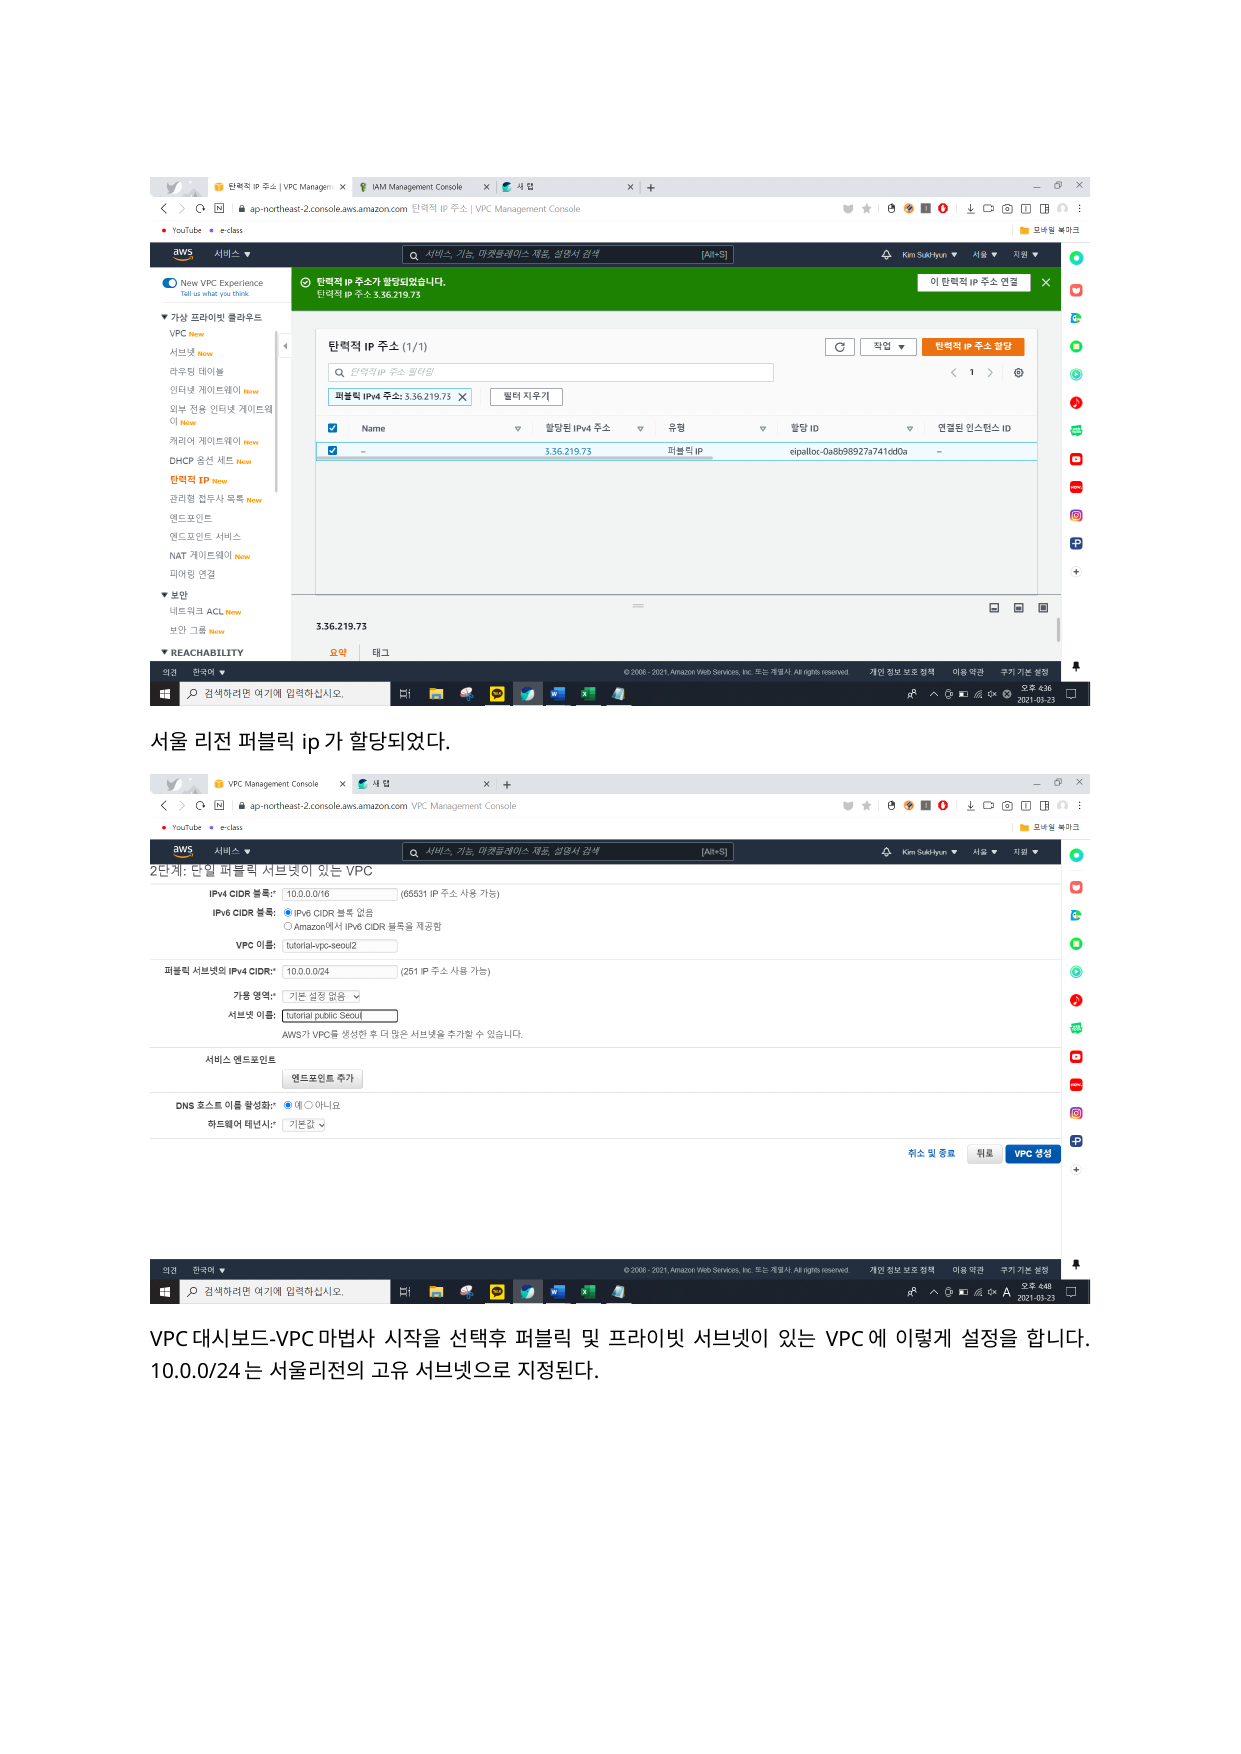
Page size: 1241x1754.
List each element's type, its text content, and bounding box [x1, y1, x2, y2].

text VPC대시보드-VPC마법사 시작을 선택후 퍼블릭 및 프라이빗 서브넷이 있는 VPC에 이렇게 설정을 합니다. 10.0.0/24는 서울리전의 고유 서브넷으로 지정된다. [150, 1322, 1090, 1385]
text 서울 리전 퍼블릭 ip가 할당되었다. [150, 725, 1090, 755]
picture [150, 177, 1091, 706]
picture [150, 774, 1091, 1304]
